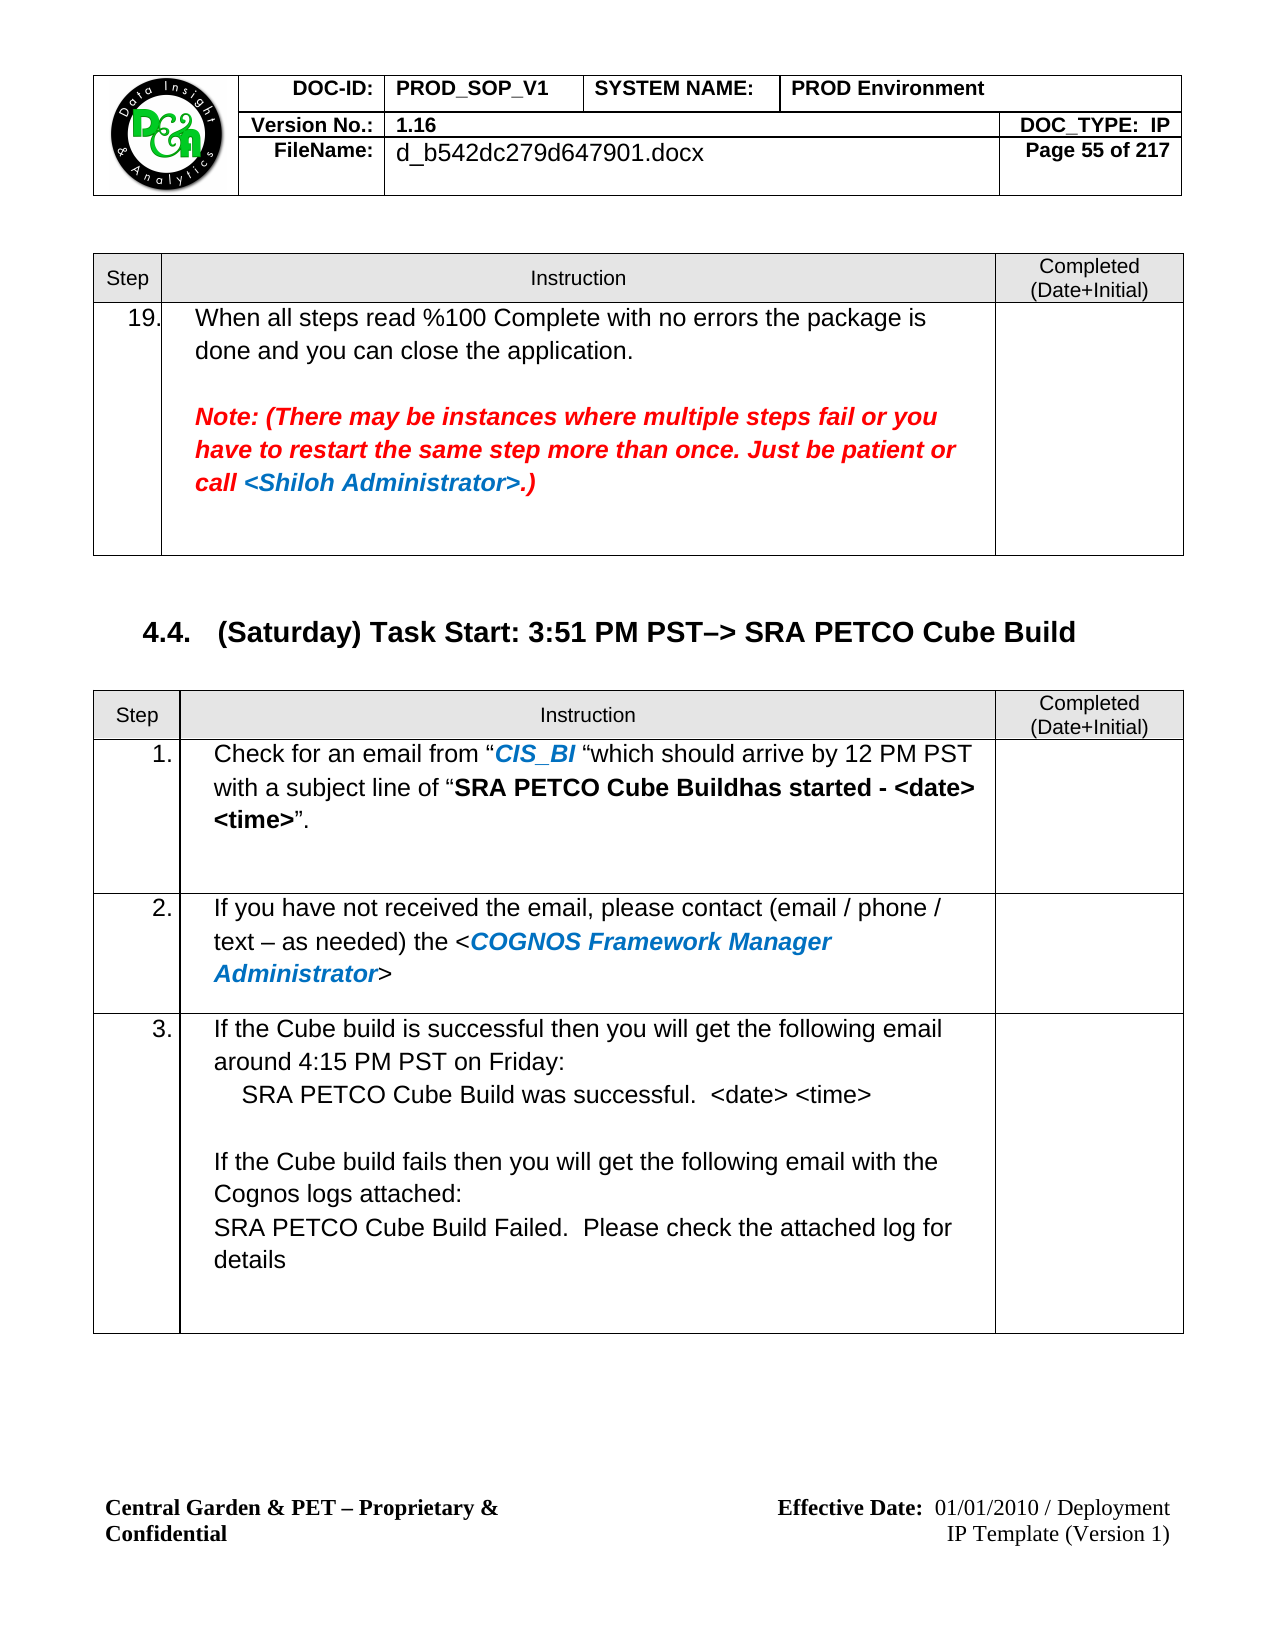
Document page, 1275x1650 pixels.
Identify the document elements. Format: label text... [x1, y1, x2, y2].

picture [108, 76, 227, 195]
subtitle (Saturday) Task Start: 3:51 PM PST–> SRA PETCO Cube Build [142, 615, 1170, 648]
table_cell Check for an email from “CIS_BI “which should arrive by 12 PM PST with a subject line of “SRA PETCO Cube Buildhas started - <date> <time>”. [181, 740, 995, 892]
table_cell [94, 894, 179, 1013]
table_cell [996, 303, 1183, 555]
table_cell When all steps read %100 Complete with no errors the package is done and you can close the application. Note: (There may be instances where multiple steps fail or you have to restart the same step more than once. Just be patient or call <Shiloh Administrator>.) [162, 303, 995, 555]
table_cell [996, 894, 1183, 1013]
table_cell If the Cube build is successful then you will get the following email around 4:15 PM PST on Friday: SRA PETCO Cube Build was successful. <date> <time> If the Cube build fails then you will get the following email with the Cognos logs attached: SRA PETCO Cube Build Failed. Please check the attached log for details [181, 1014, 995, 1332]
table_cell [94, 740, 179, 892]
table_header Step [94, 691, 179, 738]
table_cell [996, 1014, 1183, 1332]
table_header Instruction [181, 691, 995, 738]
table_cell If you have not received the email, please contact (email / phone / text – as needed) the <COGNOS Framework Manager Administrator> [181, 894, 995, 1013]
table_cell [94, 1014, 179, 1332]
table_header Completed (Date+Initial) [996, 254, 1183, 302]
table_header Instruction [162, 254, 995, 302]
table_cell [996, 740, 1183, 892]
table_header Completed (Date+Initial) [996, 691, 1183, 738]
table_header Step [94, 254, 161, 302]
table_cell [94, 303, 161, 555]
